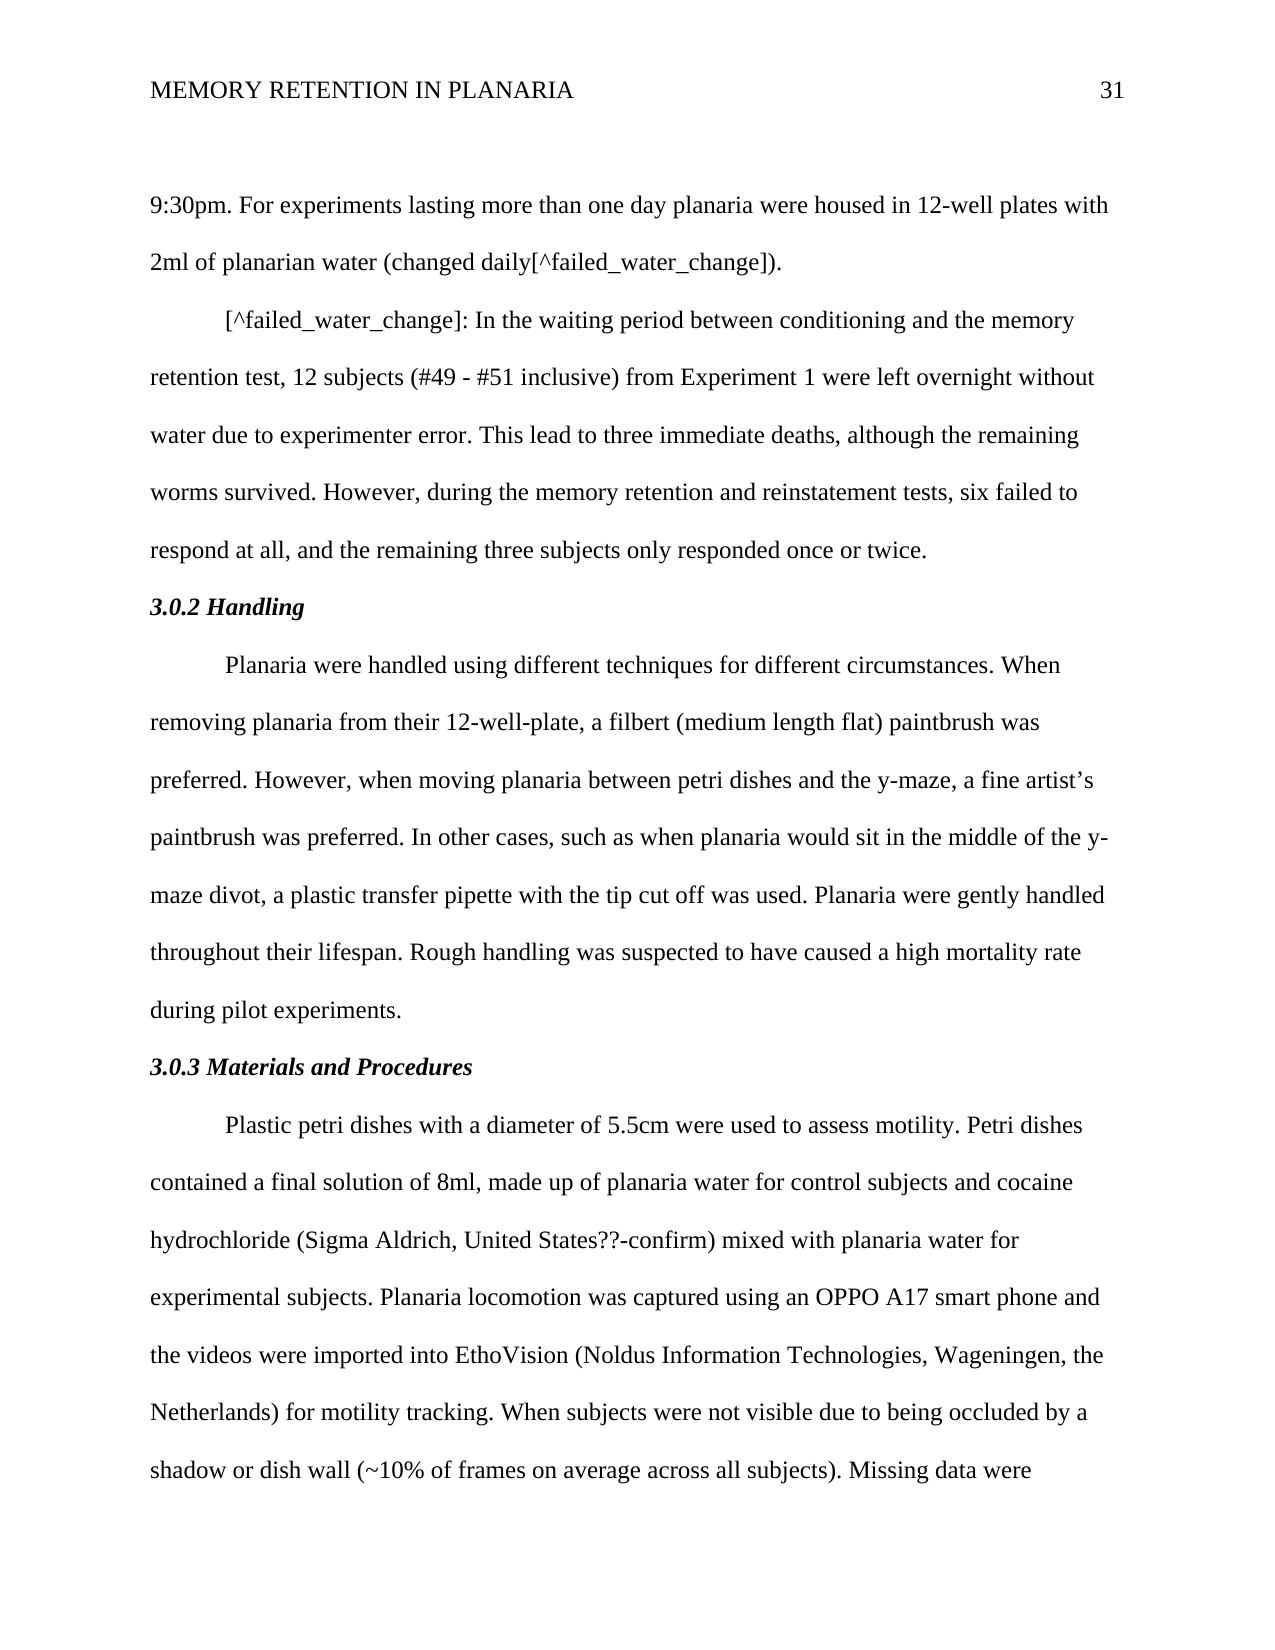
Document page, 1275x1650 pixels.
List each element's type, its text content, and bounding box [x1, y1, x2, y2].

text [^failed_water_change]: In the waiting period between conditioning and the memory retention test, 12 subjects (#49 - #51 inclusive) from Experiment 1 were left overnight without water due to experimenter error. This lead to three immediate deaths, although the remaining worms survived. However, during the memory retention and reinstatement tests, six failed to respond at all, and the remaining three subjects only responded once or twice. [150, 305, 1125, 564]
subtitle 3.0.2 Handling [150, 592, 1125, 621]
subtitle 3.0.3 Materials and Procedures [150, 1052, 1125, 1081]
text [150, 190, 1125, 276]
text Planaria were handled using different techniques for different circumstances. When removing planaria from their 12-well-plate, a filbert (medium length flat) paintbrush was preferred. However, when moving planaria between petri dishes and the y-maze, a fine artist’s paintbrush was preferred. In other cases, such as when planaria would sit in the middle of the y-maze divot, a plastic transfer pipette with the tip cut off was used. Planaria were gently handled throughout their lifespan. Rough handling was suspected to have caused a high mortality rate during pilot experiments. [150, 650, 1125, 1024]
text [150, 1110, 1125, 1484]
